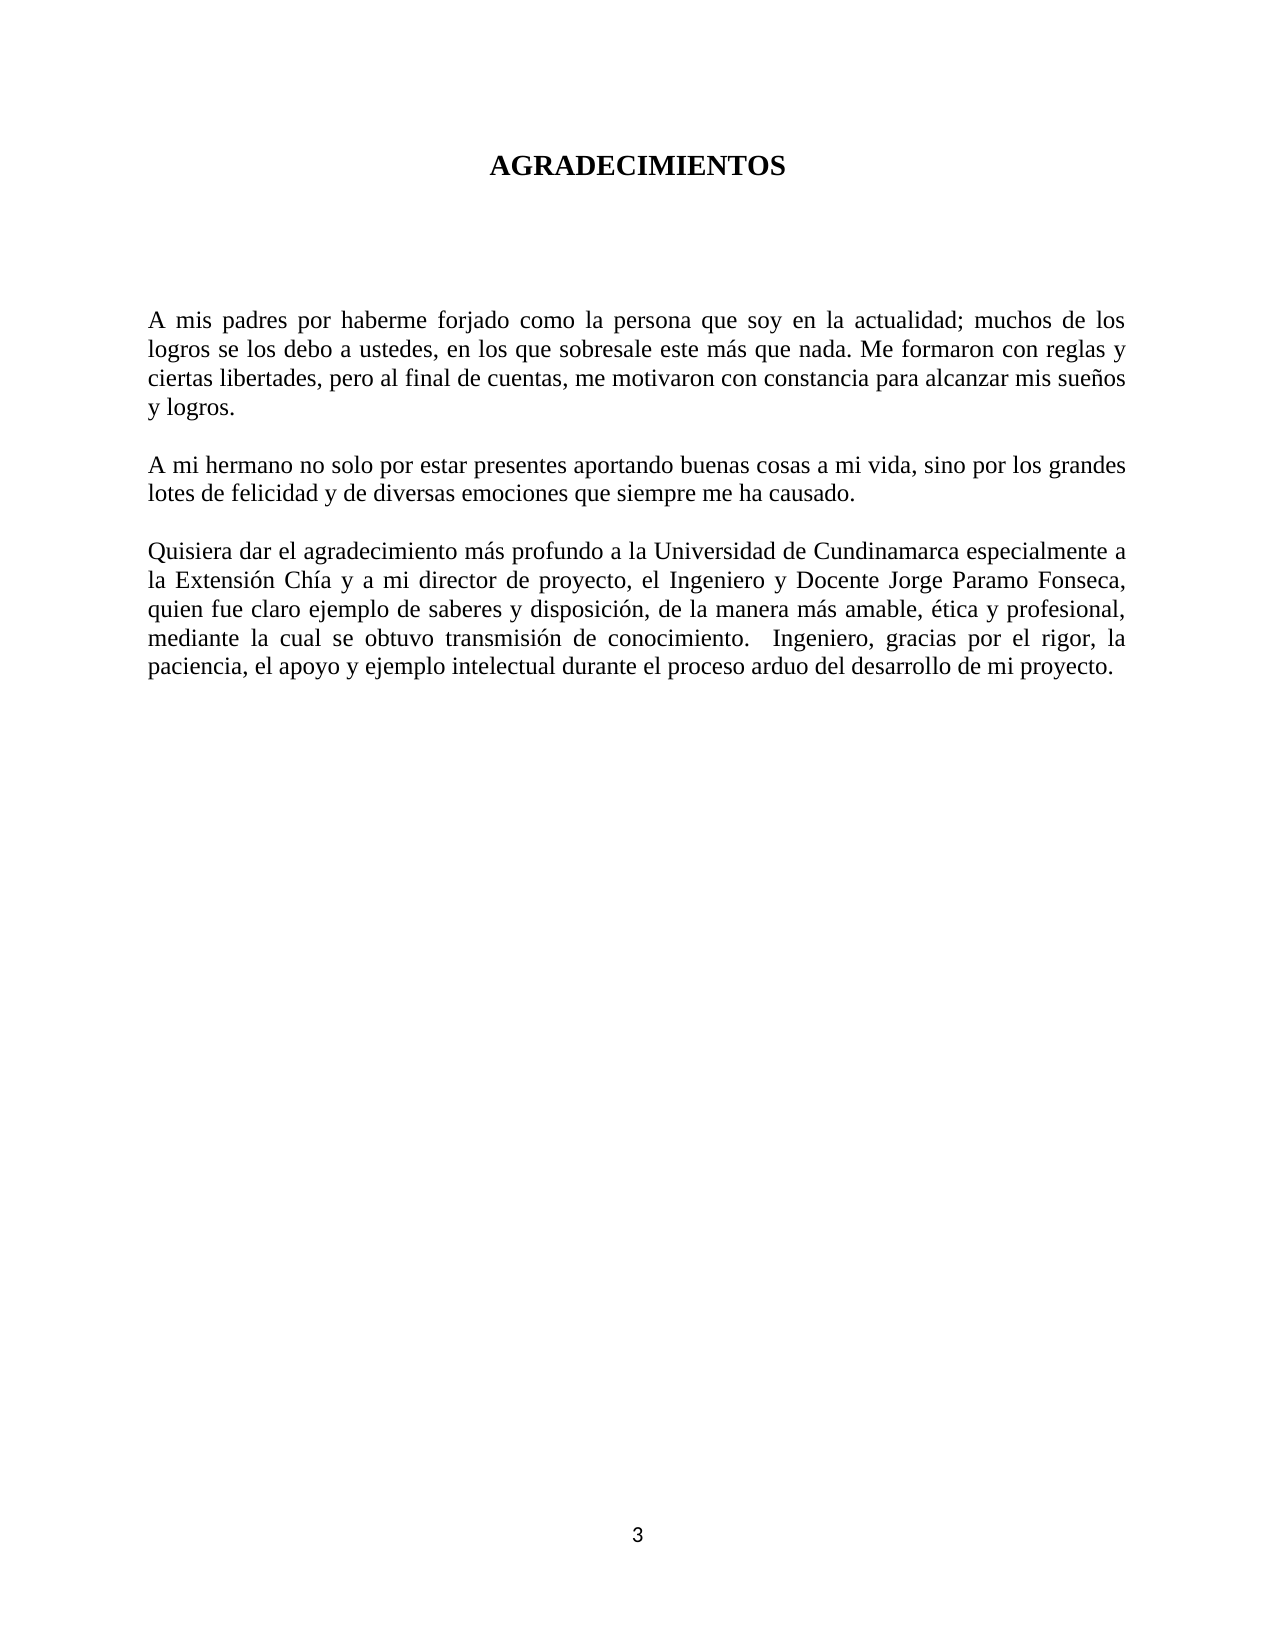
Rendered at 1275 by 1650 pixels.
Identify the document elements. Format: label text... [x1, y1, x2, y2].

text Quisiera dar el agradecimiento más profundo a la Universidad de Cundinamarca especialmente a la Extensión Chía y a mi director de proyecto, el Ingeniero y Docente Jorge Paramo Fonseca, quien fue claro ejemplo de saberes y disposición, de la manera más amable, ética y profesional, mediante la cual se obtuvo transmisión de conocimiento. Ingeniero, gracias por el rigor, la paciencia, el apoyo y ejemplo intelectual durante el proceso arduo del desarrollo de mi proyecto. [148, 536, 1127, 680]
text A mis padres por haberme forjado como la persona que soy en la actualidad; muchos de los logros se los debo a ustedes, en los que sobresale este más que nada. Me formaron con reglas y ciertas libertades, pero al final de cuentas, me motivaron con constancia para alcanzar mis sueños y logros. [148, 306, 1127, 421]
text A mi hermano no solo por estar presentes aportando buenas cosas a mi vida, sino por los grandes lotes de felicidad y de diversas emociones que siempre me ha causado. [148, 450, 1127, 507]
text AGRADECIMIENTOS [148, 148, 1127, 181]
